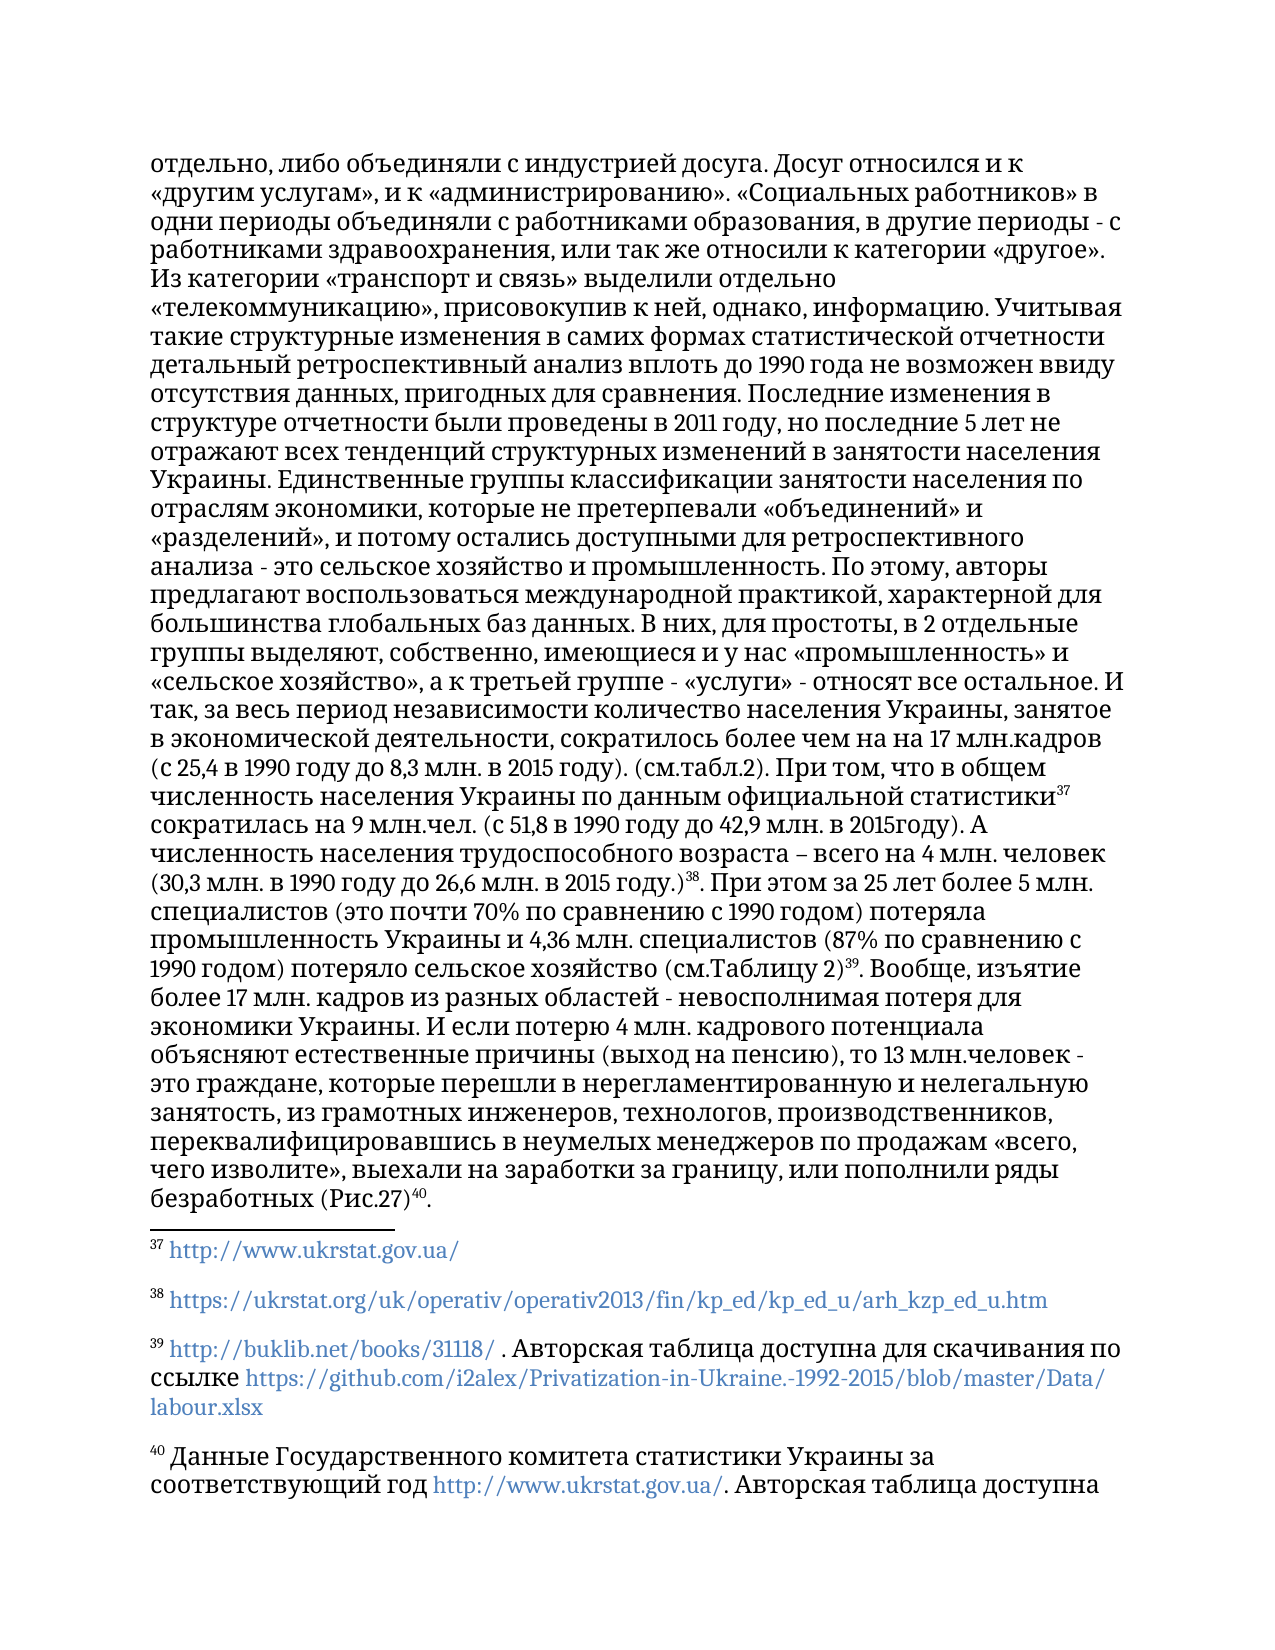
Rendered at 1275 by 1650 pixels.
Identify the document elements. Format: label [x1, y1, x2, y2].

text [150, 150, 1125, 1214]
